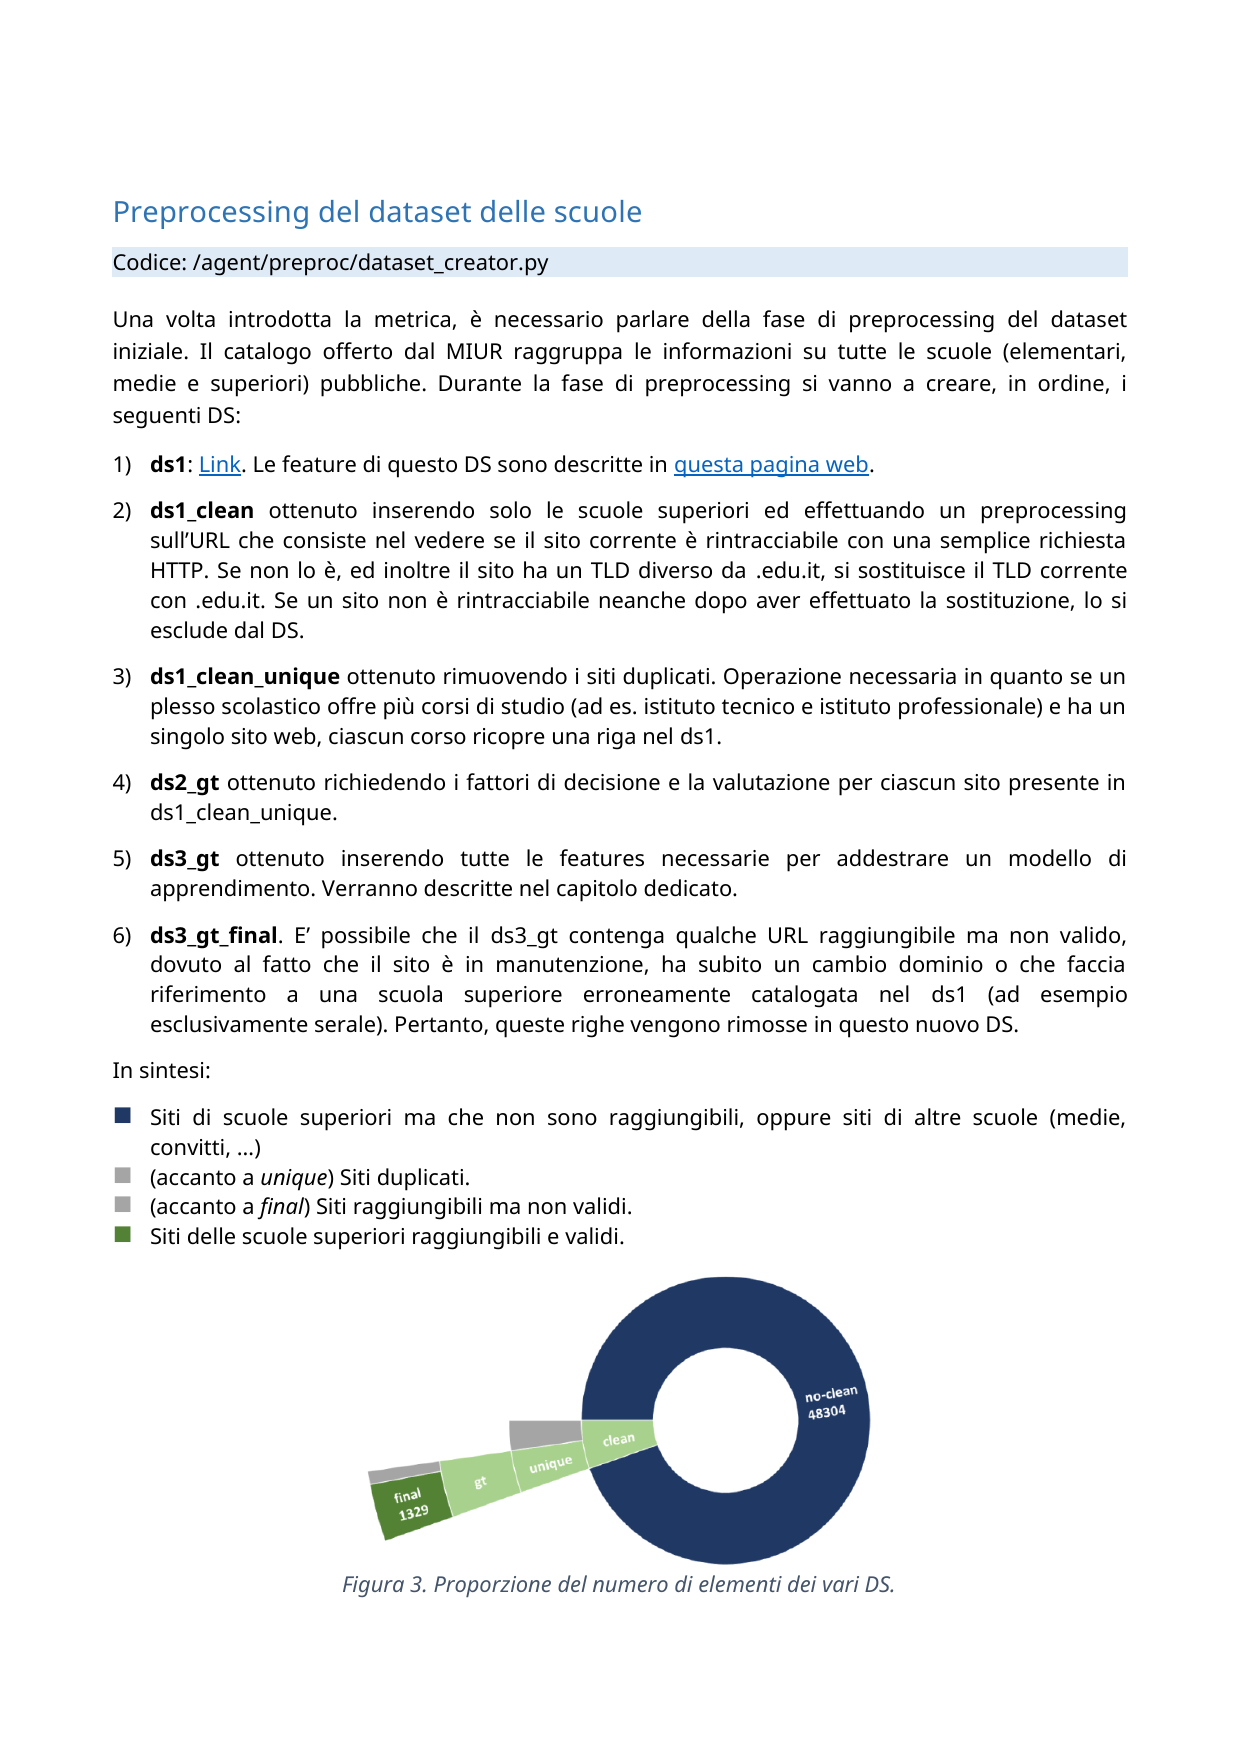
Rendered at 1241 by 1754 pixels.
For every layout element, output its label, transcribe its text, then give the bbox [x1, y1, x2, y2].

list ds3_gt_final. E’ possibile che il ds3_gt contenga qualche URL raggiungibile ma non valido, dovuto al fatto che il sito è in manutenzione, ha subito un cambio dominio o che faccia riferimento a una scuola superiore erroneamente catalogata nel ds1 (ad esempio esclusivamente serale). Pertanto, queste righe vengono rimosse in questo nuovo DS. [112, 920, 1128, 1039]
list (accanto a final) Siti raggiungibili ma non validi. [112, 1191, 1128, 1221]
list Siti delle scuole superiori raggiungibili e validi. [112, 1221, 1128, 1251]
list ds1_clean ottenuto inserendo solo le scuole superiori ed effettuando un preprocessing sull’URL che consiste nel vedere se il sito corrente è rintracciabile con una semplice richiesta HTTP. Se non lo è, ed inoltre il sito ha un TLD diverso da .edu.it, si sostituisce il TLD corrente con .edu.it. Se un sito non è rintracciabile neanche dopo aver effettuato la sostituzione, lo si esclude dal DS. [112, 496, 1128, 644]
subtitle Preprocessing del dataset delle scuole [112, 192, 1128, 231]
text Una volta introdotta la metrica, è necessario parlare della fase di preprocessing del dataset iniziale. Il catalogo offerto dal MIUR raggruppa le informazioni su tutte le scuole (elementari, medie e superiori) pubbliche. Durante la fase di preprocessing si vanno a creare, in ordine, i seguenti DS: [112, 304, 1128, 430]
text Figura 3. Proporzione del numero di elementi dei vari DS. [112, 1569, 1128, 1599]
list ds1_clean_unique ottenuto rimuovendo i siti duplicati. Operazione necessaria in quanto se un plesso scolastico offre più corsi di studio (ad es. istituto tecnico e istituto professionale) e ha un singolo sito web, ciascun corso ricopre una riga nel ds1. [112, 661, 1128, 751]
list ds1: Link. Le feature di questo DS sono descritte in questa pagina web. [112, 449, 1128, 479]
list Siti di scuole superiori ma che non sono raggiungibili, oppure siti di altre scuole (medie, convitti, …) [112, 1102, 1128, 1162]
text Codice: /agent/preproc/dataset_creator.py [112, 247, 1128, 277]
list ds2_gt ottenuto richiedendo i fattori di decisione e la valutazione per ciascun sito presente in ds1_clean_unique. [112, 767, 1128, 827]
picture [363, 1272, 874, 1567]
list ds3_gt ottenuto inserendo tutte le features necessarie per addestrare un modello di apprendimento. Verranno descritte nel capitolo dedicato. [112, 843, 1128, 903]
text In sintesi: [112, 1056, 1128, 1085]
list (accanto a unique) Siti duplicati. [112, 1162, 1128, 1191]
